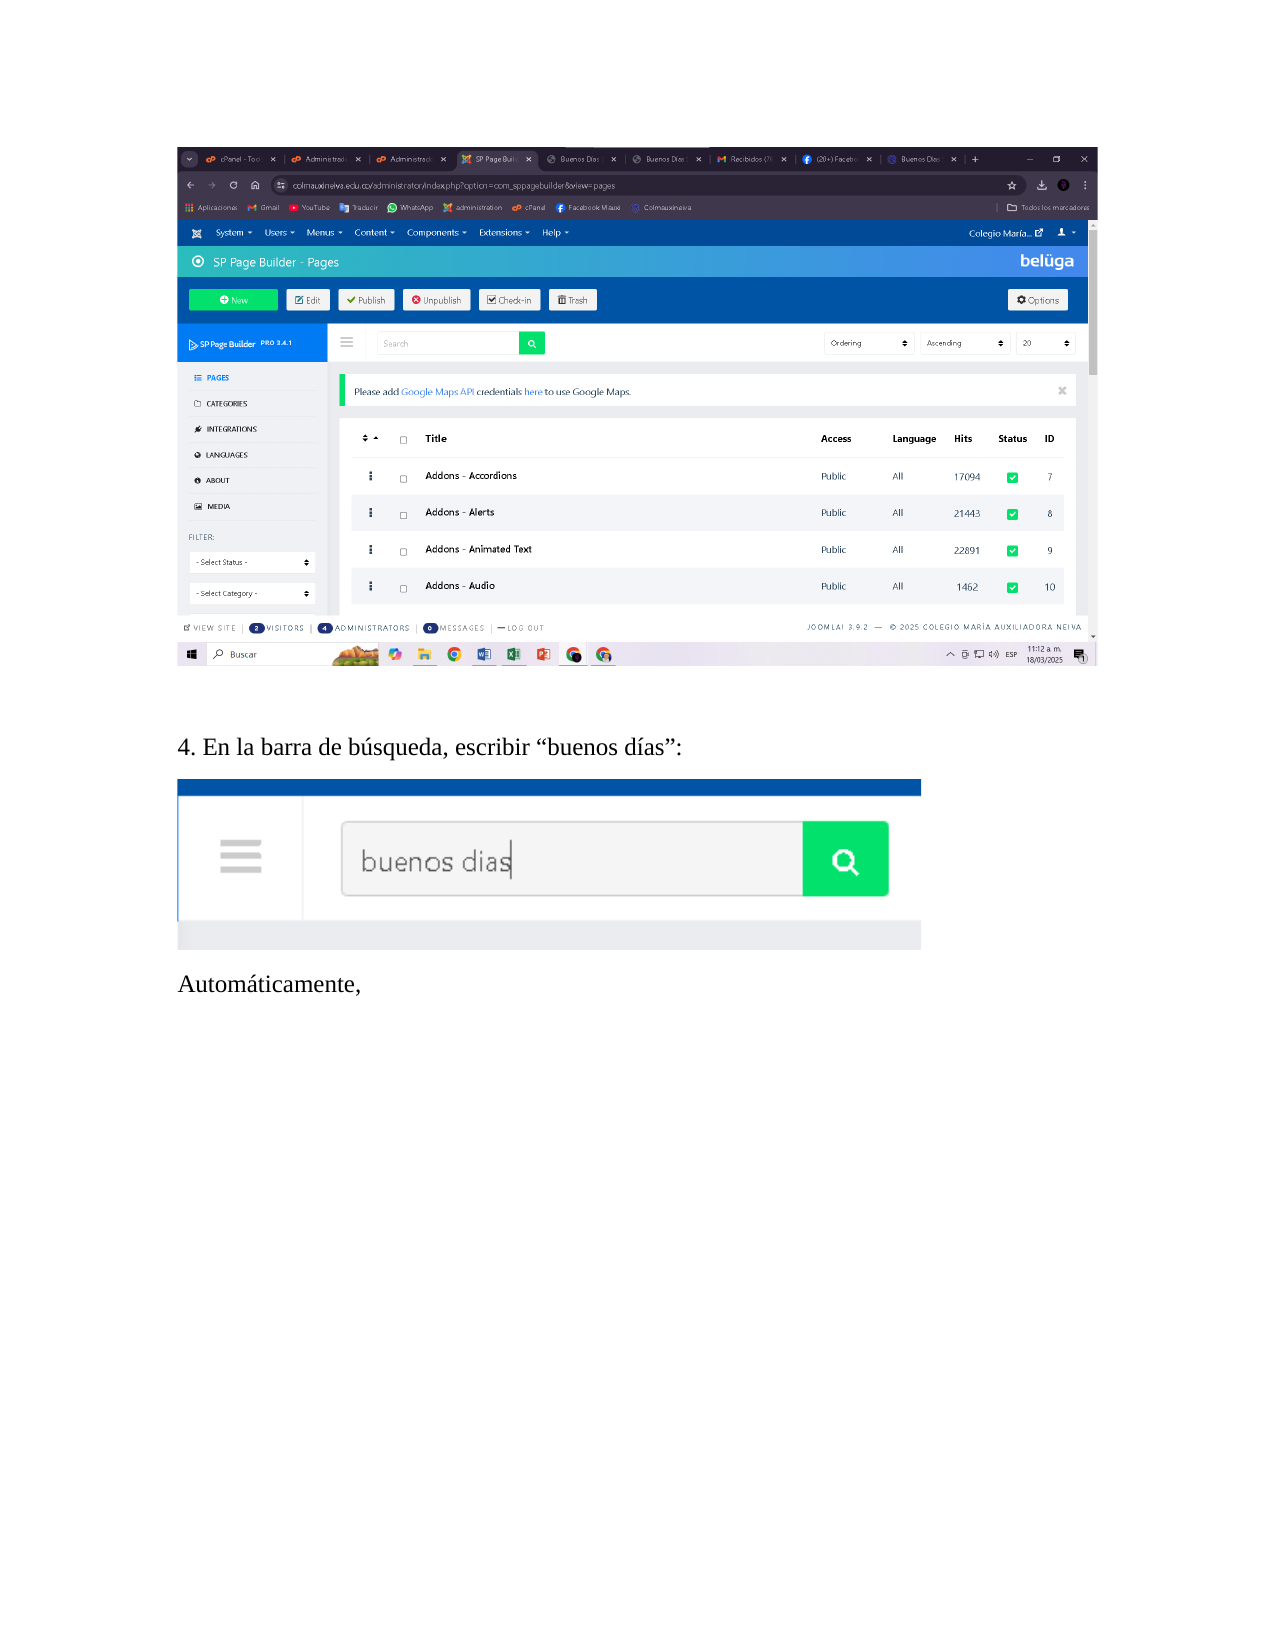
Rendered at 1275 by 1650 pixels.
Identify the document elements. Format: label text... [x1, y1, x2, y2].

text Automáticamente, [177, 969, 1098, 998]
picture [177, 779, 922, 950]
picture [177, 147, 1098, 666]
text 4. En la barra de búsqueda, escribir “buenos días”: [177, 732, 1098, 761]
